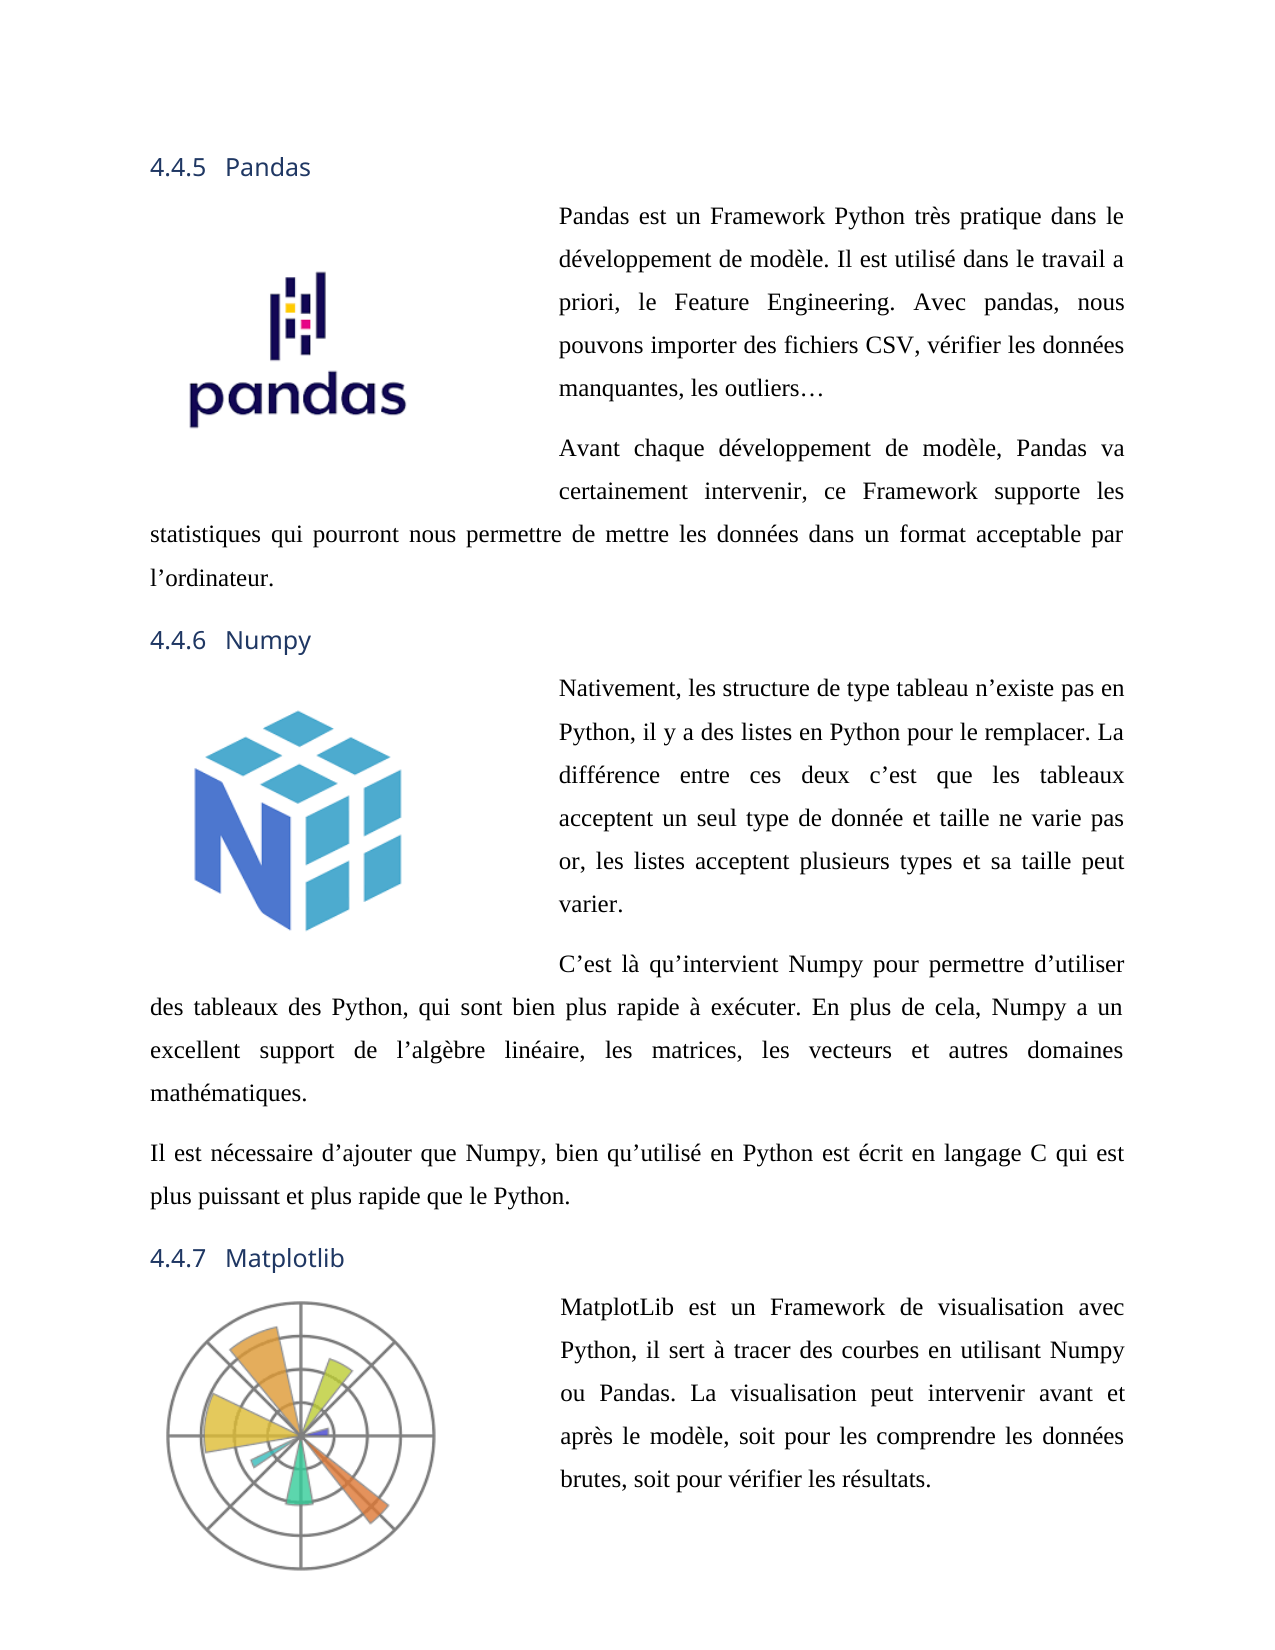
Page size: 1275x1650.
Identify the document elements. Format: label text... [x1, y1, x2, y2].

text C’est là qu’intervient Numpy pour permettre d’utiliser des tableaux des Python, qui sont bien plus rapide à exécuter. En plus de cela, Numpy a un excellent support de l’algèbre linéaire, les matrices, les vecteurs et autres domaines mathématiques. [150, 949, 1125, 1107]
picture [165, 217, 431, 483]
text Il est nécessaire d’ajouter que Numpy, bien qu’utilisé en Python est écrit en langage C qui est plus puissant et plus rapide que le Python. [150, 1138, 1125, 1210]
subtitle Pandas [150, 150, 1125, 184]
text Pandas est un Framework Python très pratique dans le développement de modèle. Il est utilisé dans le travail a priori, le Feature Engineering. Avec pandas, nous pouvons importer des fichiers CSV, vérifier les données manquantes, les outliers… [150, 201, 1125, 402]
subtitle Numpy [150, 622, 1125, 657]
picture [165, 1300, 437, 1572]
text MatplotLib est un Framework de visualisation avec Python, il sert à tracer des courbes en utilisant Numpy ou Pandas. La visualisation peut intervenir avant et après le modèle, soit pour les comprendre les données brutes, soit pour vérifier les résultats. [150, 1292, 1125, 1493]
subtitle Matplotlib [150, 1241, 1125, 1275]
picture [165, 688, 431, 954]
text Avant chaque développement de modèle, Pandas va certainement intervenir, ce Framework supporte les statistiques qui pourront nous permettre de mettre les données dans un format acceptable par l’ordinateur. [150, 433, 1125, 591]
